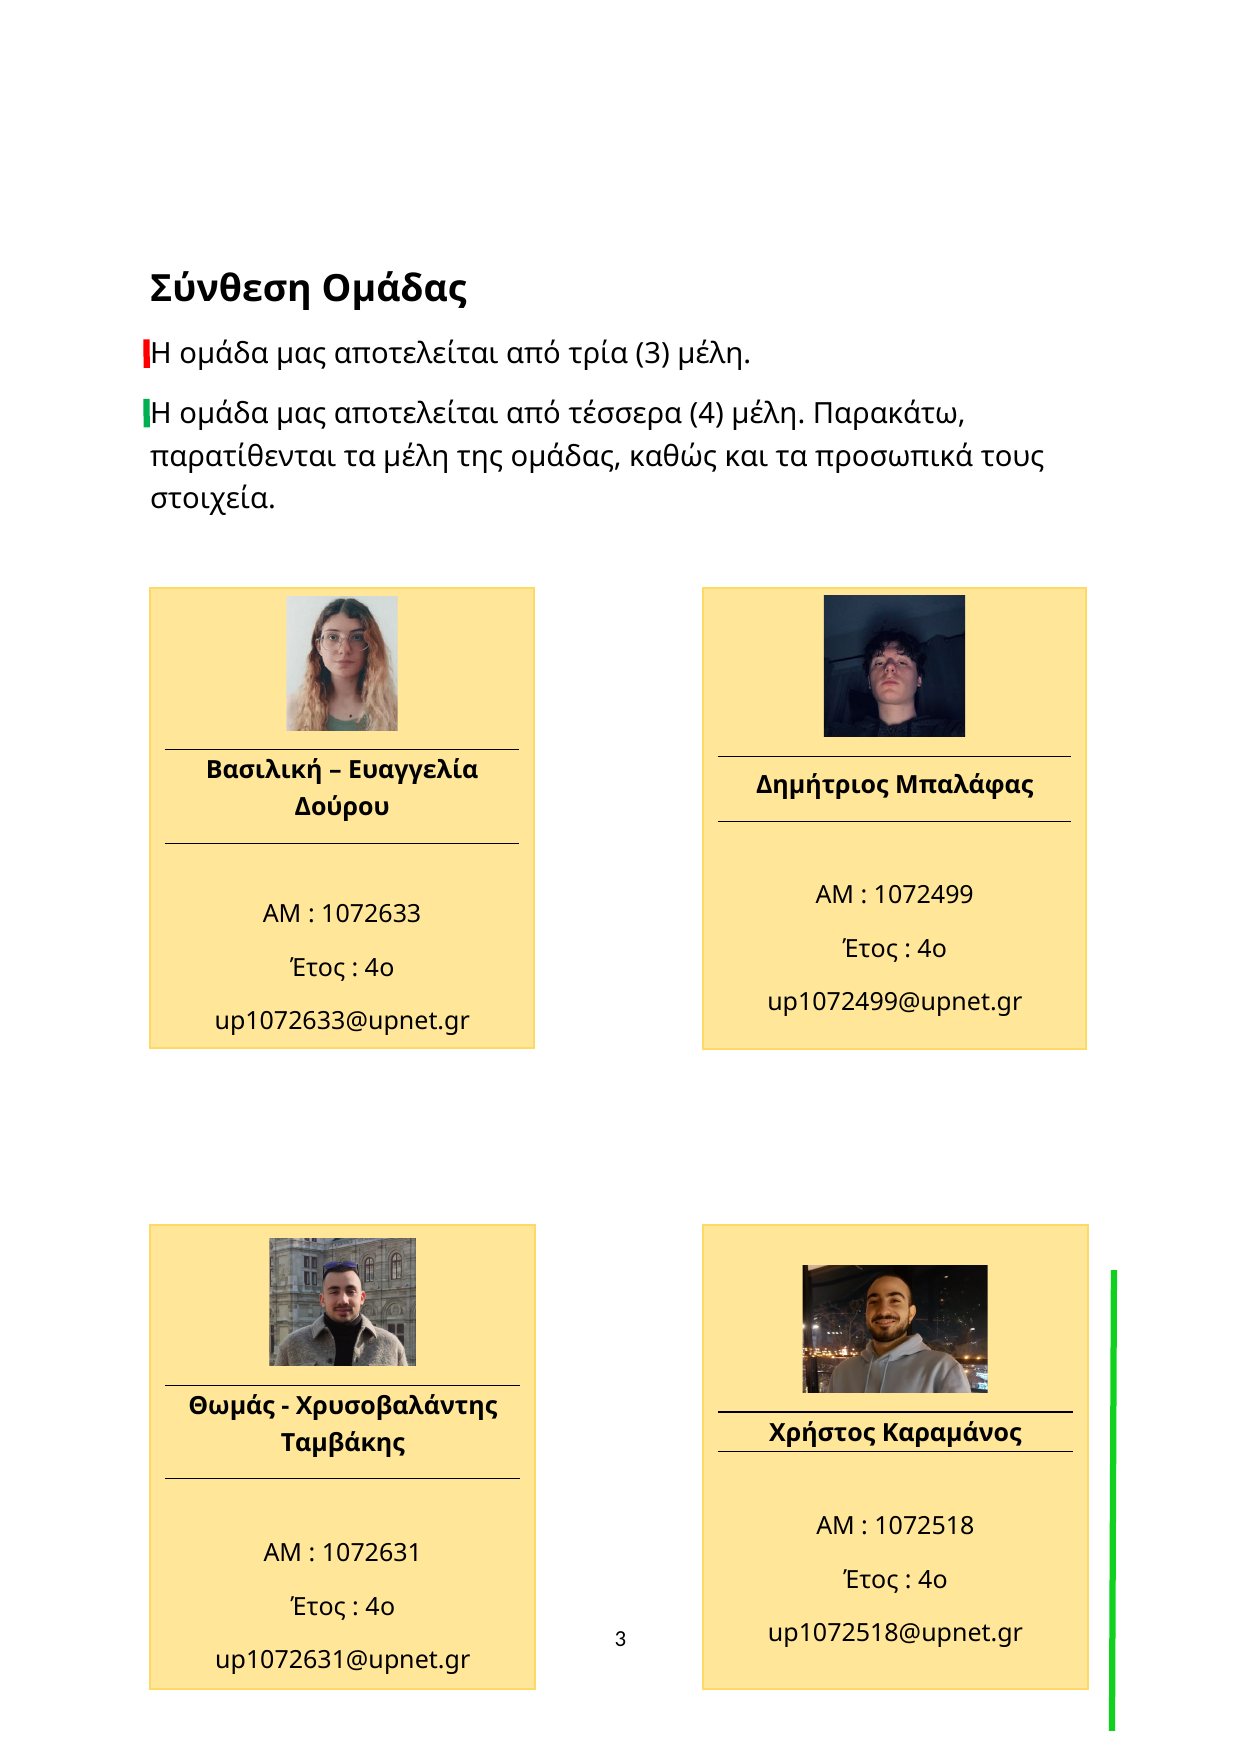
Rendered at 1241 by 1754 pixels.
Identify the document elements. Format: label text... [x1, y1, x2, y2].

picture [269, 1238, 416, 1366]
text Η ομάδα μας αποτελείται από τέσσερα (4) μέλη. Παρακάτω, παρατίθενται τα μέλη της ομάδας, καθώς και τα προσωπικά τους στοιχεία. [150, 392, 1090, 517]
text Η ομάδα μας αποτελείται από τρία (3) μέλη. [150, 333, 1090, 372]
text Σύνθεση Ομάδας [150, 261, 1090, 312]
picture [802, 1265, 988, 1393]
picture [286, 596, 398, 731]
picture [823, 595, 966, 737]
